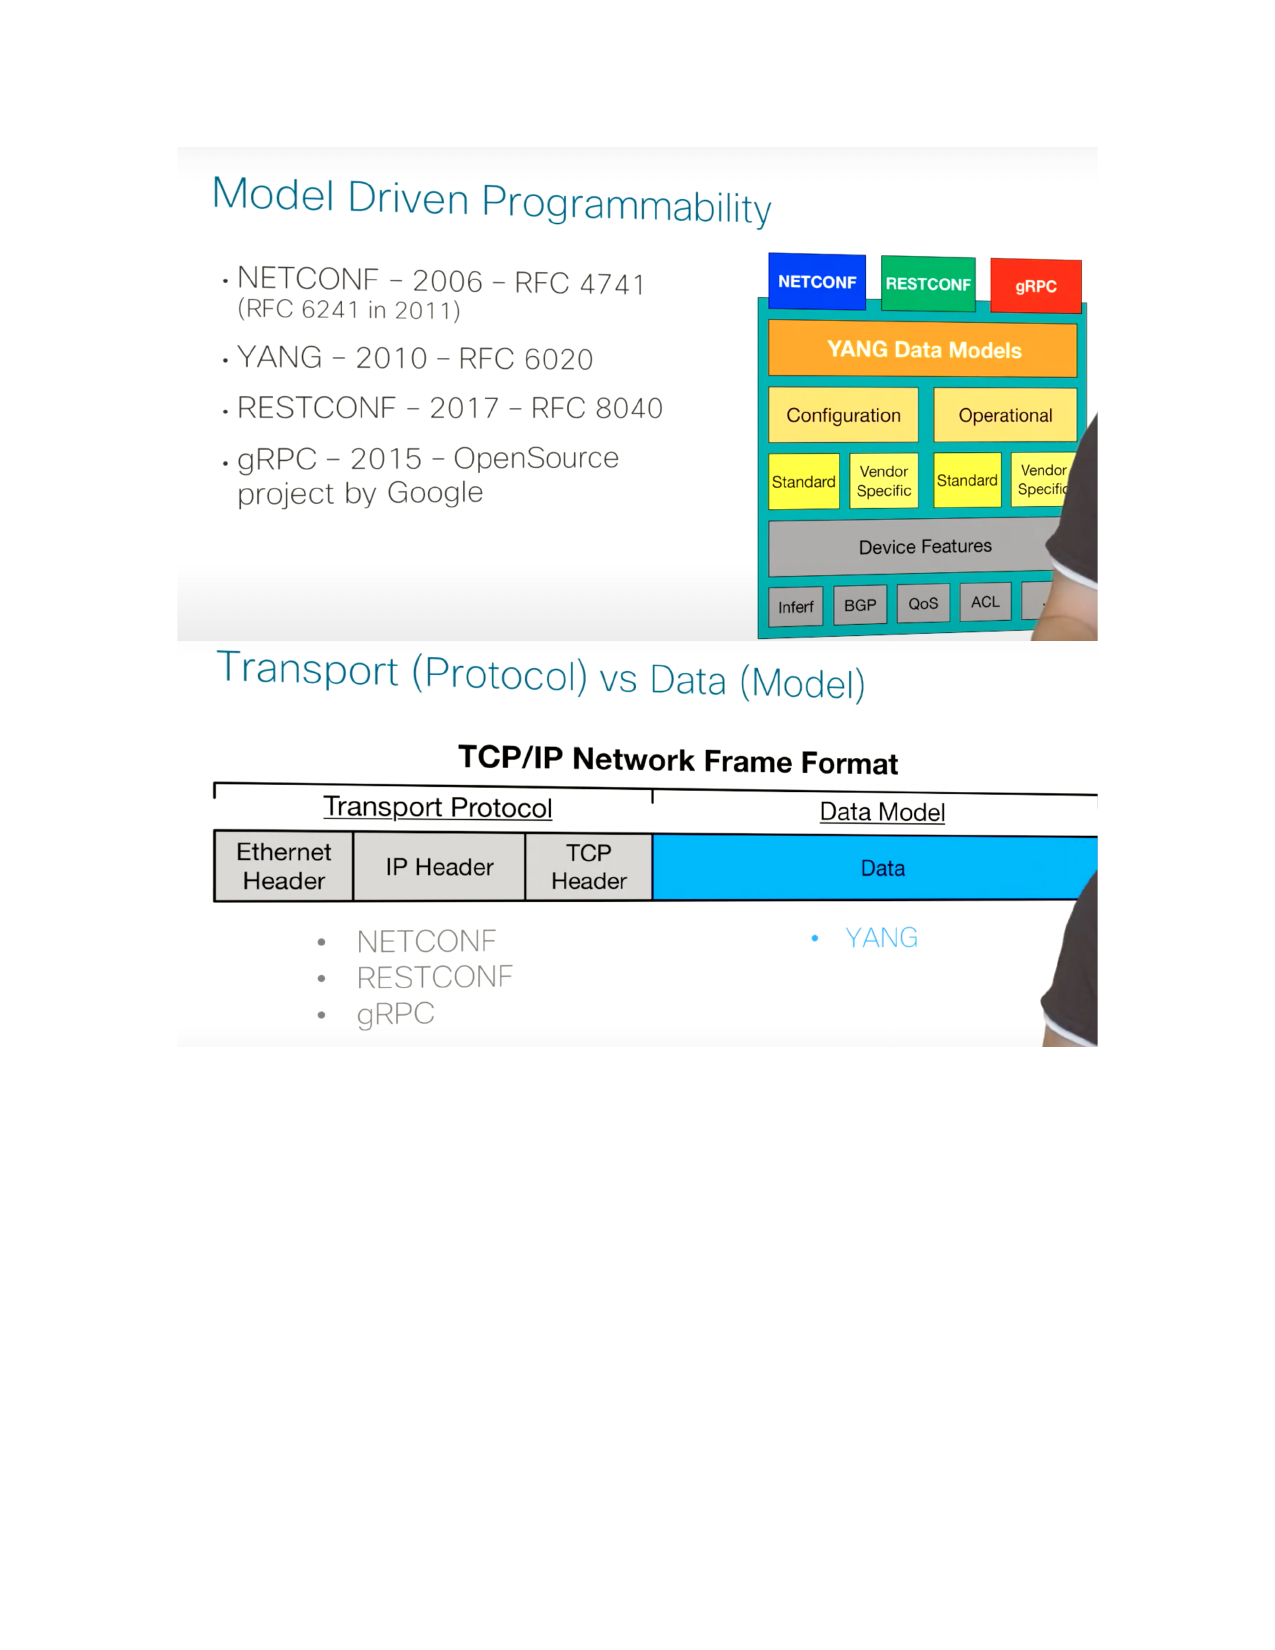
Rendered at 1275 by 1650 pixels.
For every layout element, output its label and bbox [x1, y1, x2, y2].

picture [177, 147, 1098, 1047]
